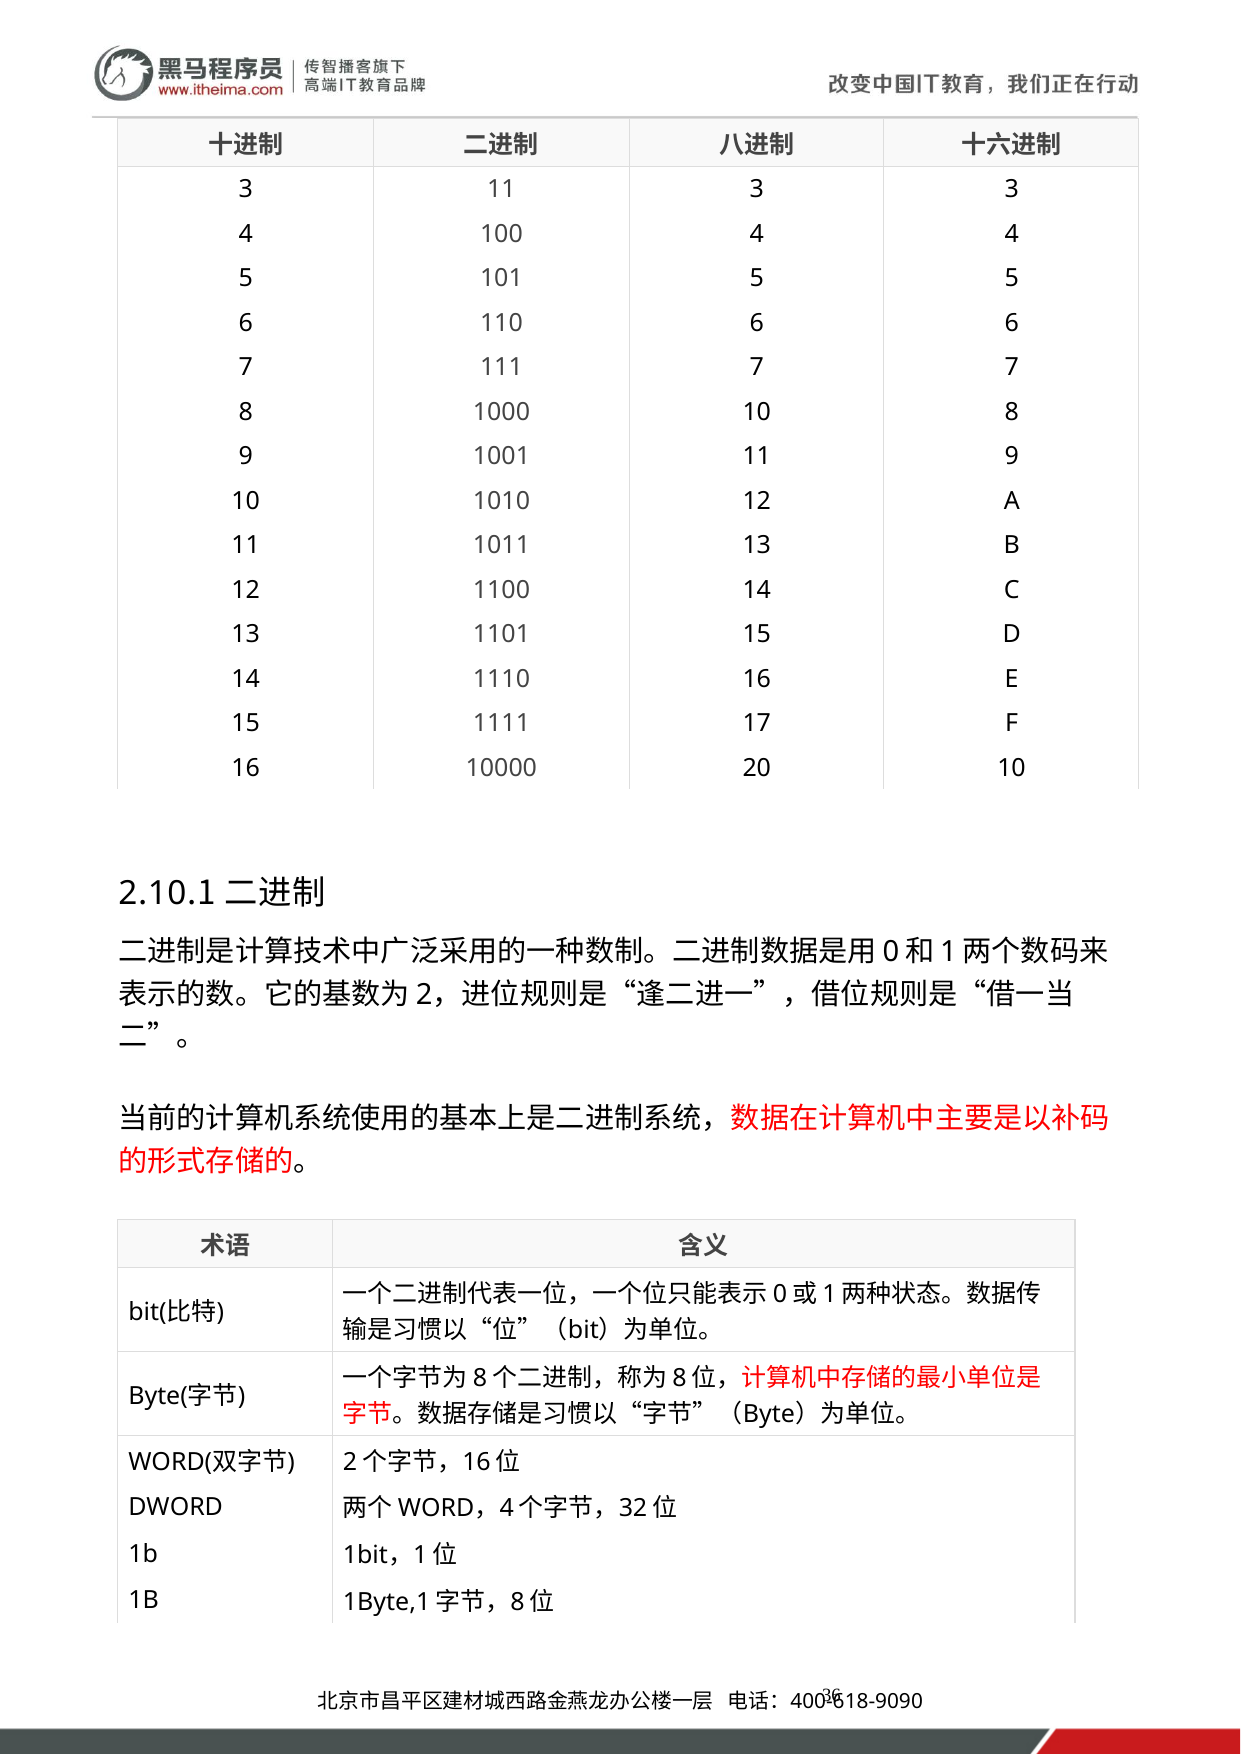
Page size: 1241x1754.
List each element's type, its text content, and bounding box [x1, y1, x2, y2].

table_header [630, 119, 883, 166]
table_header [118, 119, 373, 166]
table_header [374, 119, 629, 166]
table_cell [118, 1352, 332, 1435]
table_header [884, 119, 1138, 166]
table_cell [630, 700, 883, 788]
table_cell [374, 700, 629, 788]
text 2.10.1 二进制 [118, 866, 1122, 914]
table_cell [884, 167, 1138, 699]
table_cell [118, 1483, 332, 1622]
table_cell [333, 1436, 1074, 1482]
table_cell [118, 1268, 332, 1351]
picture [0, 0, 1241, 125]
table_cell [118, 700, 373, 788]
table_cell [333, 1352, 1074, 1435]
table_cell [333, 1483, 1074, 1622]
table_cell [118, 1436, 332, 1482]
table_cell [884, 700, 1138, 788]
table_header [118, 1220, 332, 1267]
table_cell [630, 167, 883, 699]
text 当前的计算机系统使用的基本上是二进制系统，数据在计算机中主要是以补码的形式存储的。 [118, 1095, 1122, 1179]
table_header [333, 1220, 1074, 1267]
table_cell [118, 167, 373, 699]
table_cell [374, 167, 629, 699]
picture [0, 1669, 1241, 1754]
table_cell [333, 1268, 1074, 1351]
text 二进制是计算技术中广泛采用的一种数制。二进制数据是用0和1两个数码来表示的数。它的基数为2，进位规则是“逢二进一”，借位规则是“借一当二”。 [118, 928, 1122, 1055]
